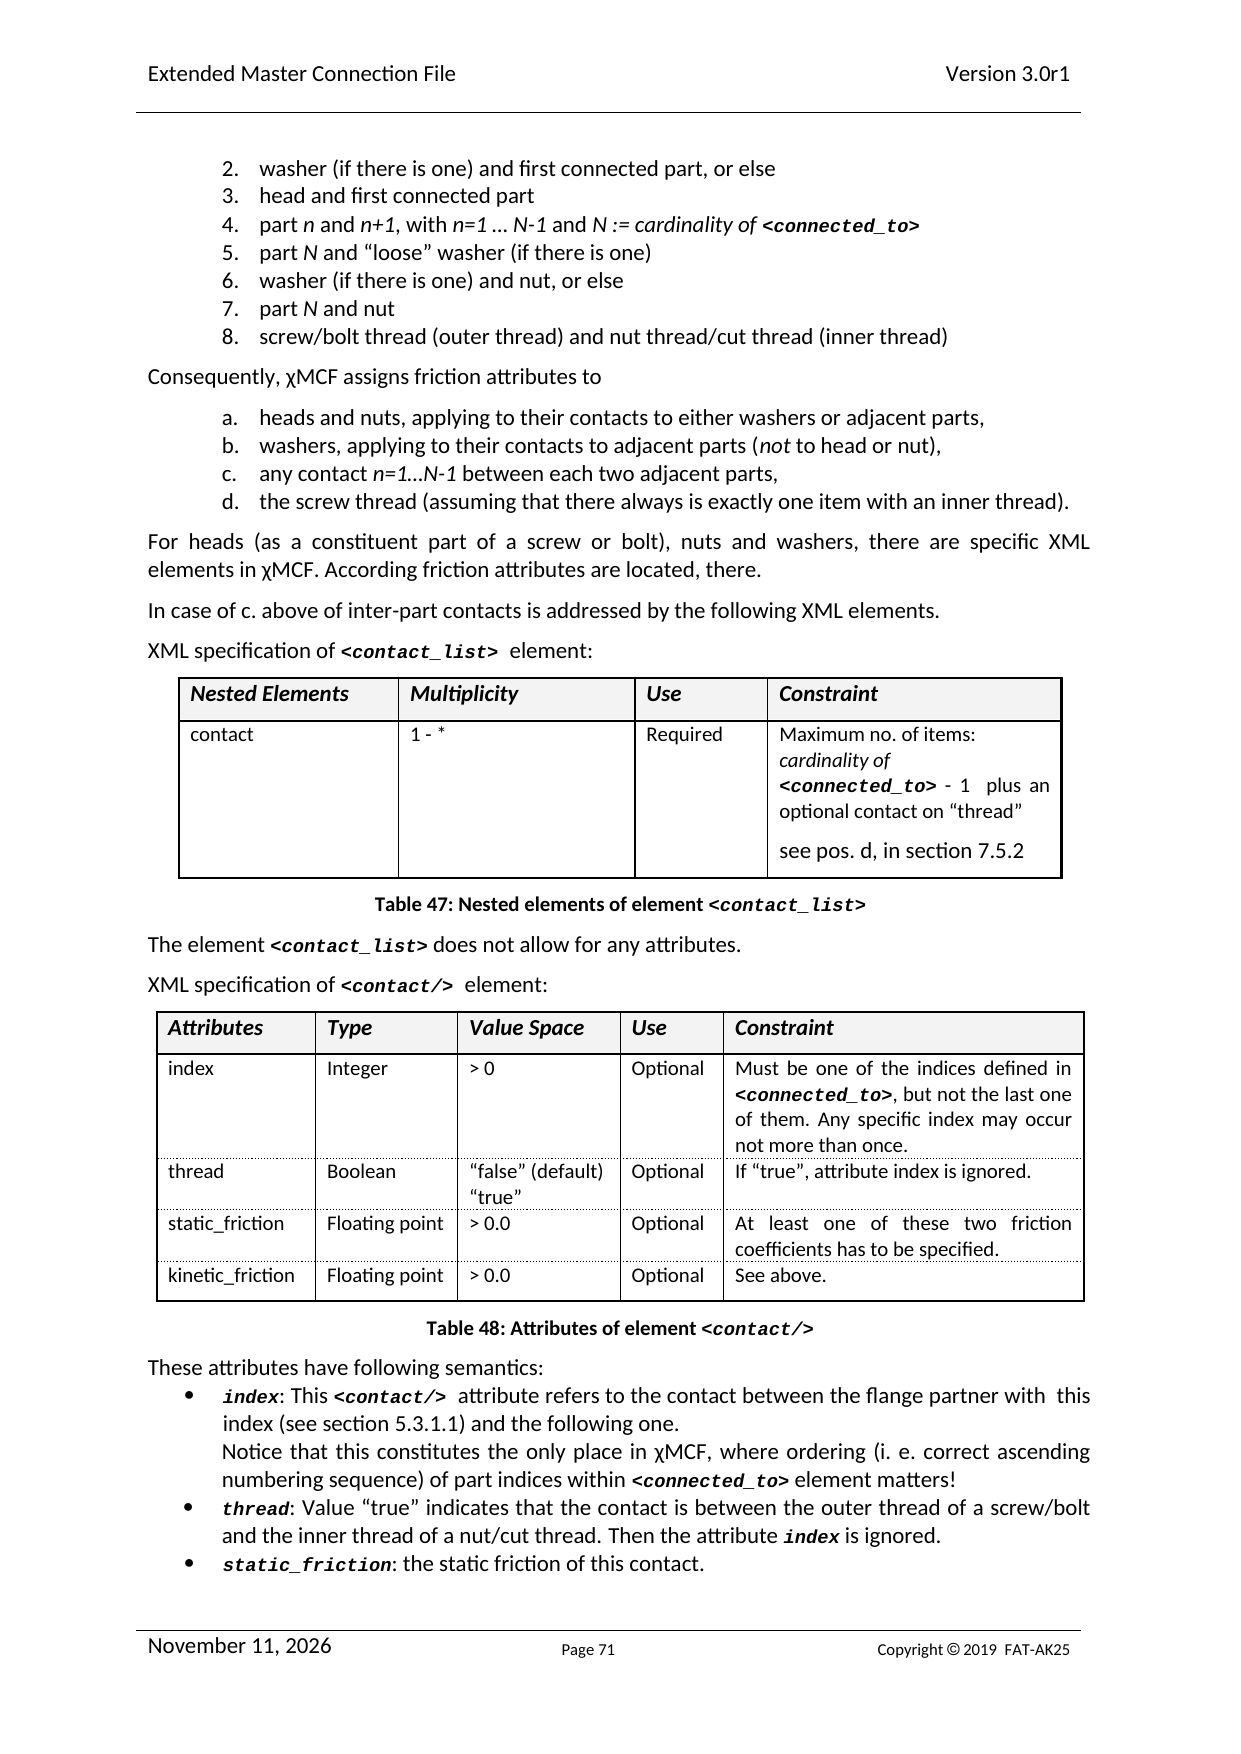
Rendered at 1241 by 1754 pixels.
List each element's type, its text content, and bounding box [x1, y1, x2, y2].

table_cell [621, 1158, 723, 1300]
list index: This <contact/> attribute refers to the contact between the flange partner with this index (see section 5.3.1.1) and the following one. [185, 1381, 1092, 1437]
text Notice that this constitutes the only place in χMCF, where ordering (i. e. correct ascending numbering sequence) of part indices within <connected_to> element matters! [222, 1437, 1092, 1493]
list part N and “loose” washer (if there is one) [222, 238, 1092, 266]
list screw/bolt thread (outer thread) and nut thread/cut thread (inner thread) [222, 322, 1092, 350]
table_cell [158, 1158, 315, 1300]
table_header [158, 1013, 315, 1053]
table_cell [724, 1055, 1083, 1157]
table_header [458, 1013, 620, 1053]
text Table 48: Attributes of element <contact/> [148, 1315, 1092, 1341]
list static_friction: the static friction of this contact. [185, 1549, 1092, 1577]
list washers, applying to their contacts to adjacent parts (not to head or nut), [222, 431, 1092, 459]
text Table 47: Nested elements of element <contact_list> [148, 891, 1092, 917]
text Consequently, χMCF assigns friction attributes to [148, 362, 1092, 390]
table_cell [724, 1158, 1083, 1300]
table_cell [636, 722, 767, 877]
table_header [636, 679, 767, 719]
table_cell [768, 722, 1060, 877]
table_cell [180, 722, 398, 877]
text These attributes have following semantics: [148, 1353, 1092, 1381]
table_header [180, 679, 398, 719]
list washer (if there is one) and nut, or else [222, 266, 1092, 294]
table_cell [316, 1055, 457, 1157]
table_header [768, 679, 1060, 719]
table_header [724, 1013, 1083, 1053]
text The element <contact_list> does not allow for any attributes. [148, 930, 1092, 958]
list part n and n+1, with n=1 … N-1 and N := cardinality of <connected_to> [222, 210, 1092, 238]
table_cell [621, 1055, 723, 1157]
list the screw thread (assuming that there always is exactly one item with an inner thread). [222, 487, 1092, 515]
list any contact n=1…N-1 between each two adjacent parts, [222, 459, 1092, 487]
text XML specification of <contact/> element: [148, 970, 1092, 998]
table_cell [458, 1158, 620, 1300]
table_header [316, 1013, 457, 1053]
text For heads (as a constituent part of a screw or bolt), nuts and washers, there are specific XML elements in χMCF. According friction attributes are located, there. [148, 527, 1092, 583]
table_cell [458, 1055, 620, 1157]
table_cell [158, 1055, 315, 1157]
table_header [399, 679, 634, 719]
list heads and nuts, applying to their contacts to either washers or adjacent parts, [222, 403, 1092, 431]
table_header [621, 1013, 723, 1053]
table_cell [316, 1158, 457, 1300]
text XML specification of <contact_list> element: [148, 636, 1092, 664]
list part N and nut [222, 294, 1092, 322]
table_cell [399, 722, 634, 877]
list head and first connected part [222, 182, 1092, 210]
list washer (if there is one) and first connected part, or else [222, 154, 1092, 182]
text In case of c. above of inter-part contacts is addressed by the following XML elements. [148, 596, 1092, 624]
list thread: Value “true” indicates that the contact is between the outer thread of a screw/bolt and the inner thread of a nut/cut thread. Then the attribute index is ignored. [184, 1493, 1092, 1549]
